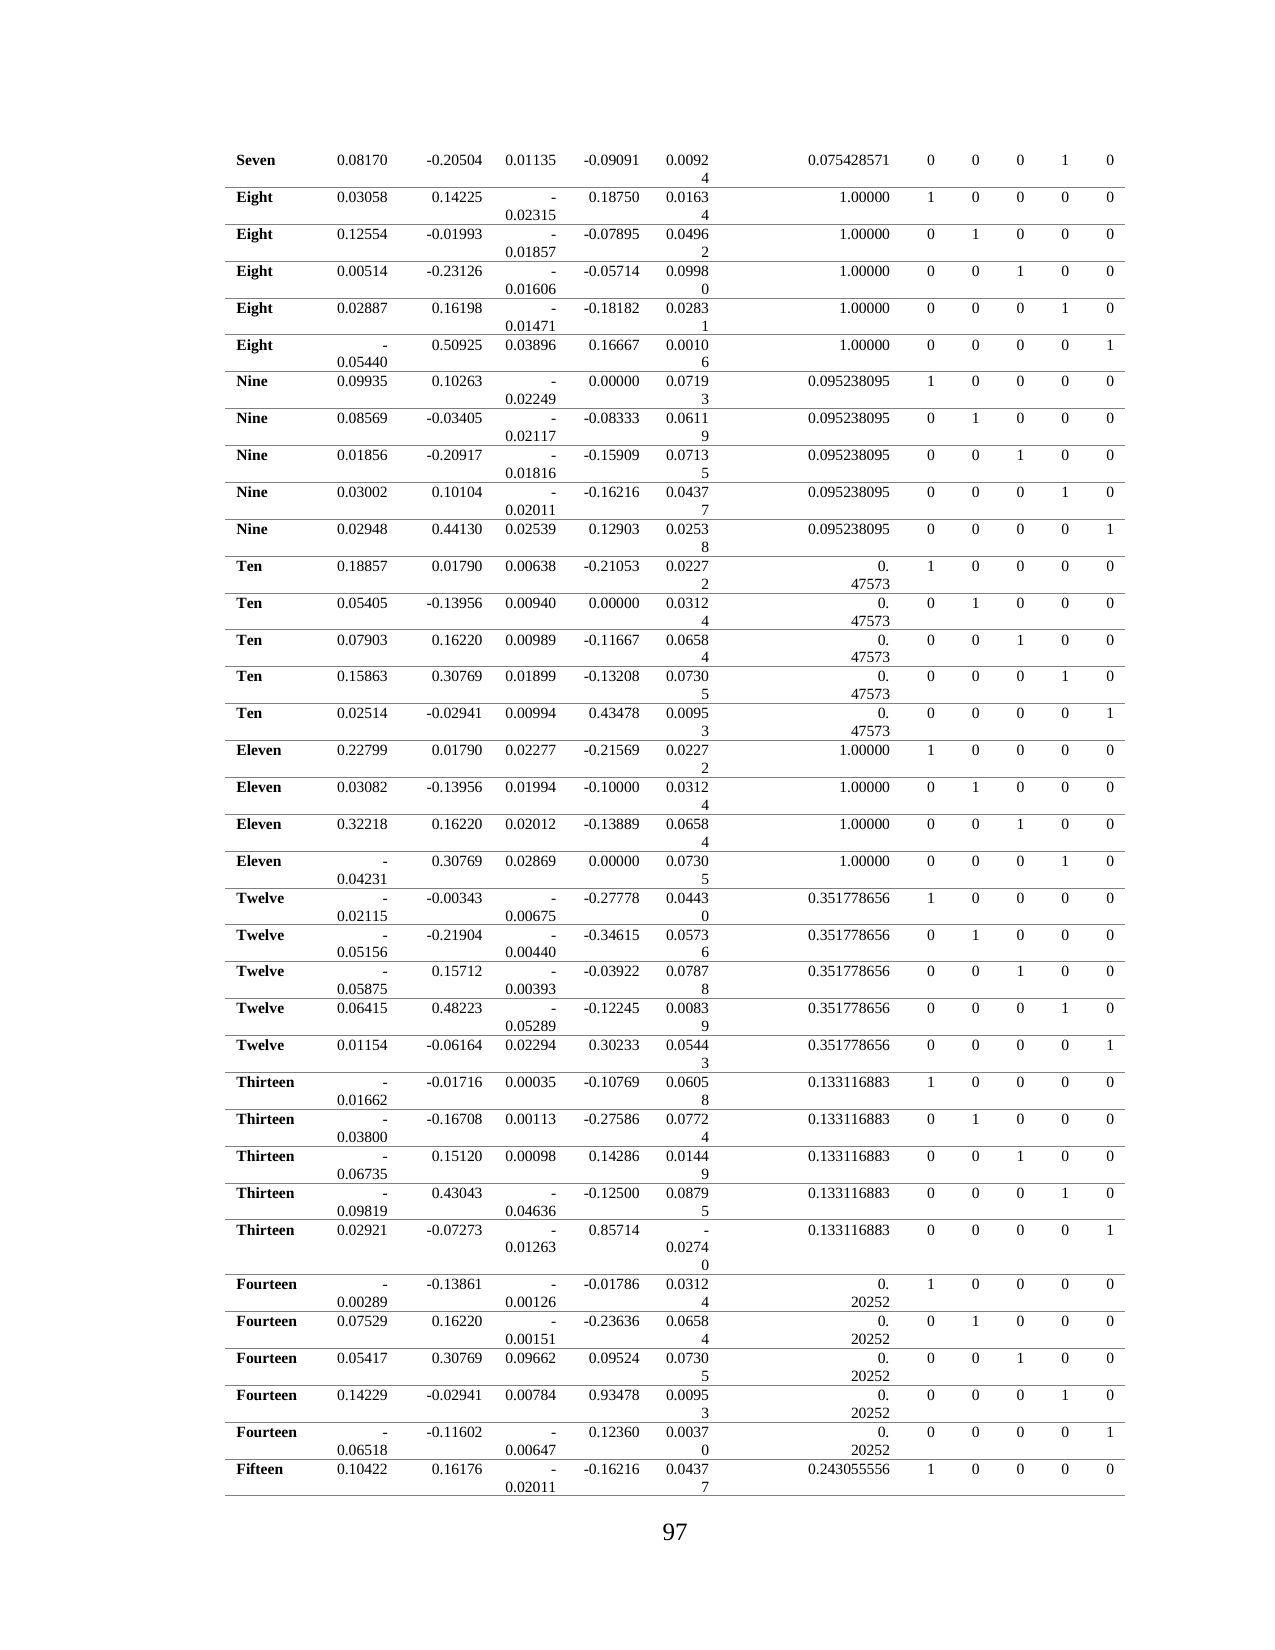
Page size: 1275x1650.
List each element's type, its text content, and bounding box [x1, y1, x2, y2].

table_cell 0.10263 [399, 372, 494, 408]
table_cell 0.12360 [567, 1423, 651, 1458]
table_cell 0.00098 [494, 1147, 567, 1182]
table_cell 0.01135 [494, 150, 567, 187]
table_cell 0 [901, 667, 946, 703]
table_cell 0.12903 [567, 520, 651, 556]
table_cell 0.10422 [324, 1460, 399, 1495]
table_cell 0 [901, 594, 946, 629]
table_cell -0.27586 [567, 1110, 651, 1146]
table_cell 0.22799 [324, 741, 399, 777]
table_cell 0.00000 [567, 852, 651, 887]
table_cell 0.09935 [324, 372, 399, 408]
table_cell Fifteen [225, 1460, 324, 1495]
table_cell -0.23636 [567, 1312, 651, 1348]
table_cell 0 [991, 667, 1035, 703]
table_cell 0 [1080, 1460, 1125, 1495]
table_cell 0.243055556 [720, 1460, 901, 1495]
table_cell 0 [901, 1349, 946, 1385]
table_cell 1 [1035, 852, 1080, 887]
table_cell Twelve [225, 925, 324, 961]
table_cell 0.06415 [324, 999, 399, 1035]
table_cell 1 [946, 1110, 991, 1146]
table_cell -0.21053 [567, 557, 651, 592]
table_cell 0.20252 [720, 1349, 901, 1385]
table_cell -0.18182 [567, 299, 651, 334]
table_cell 0 [1080, 594, 1125, 629]
table_cell 0.01449 [651, 1147, 720, 1182]
table_cell Thirteen [225, 1073, 324, 1109]
table_cell 0 [1080, 150, 1125, 187]
table_cell Ten [225, 557, 324, 592]
table_cell 0 [1080, 1147, 1125, 1182]
table_cell 0.03124 [651, 778, 720, 814]
table_cell Twelve [225, 999, 324, 1035]
table_cell 0.15712 [399, 962, 494, 998]
table_cell 0 [901, 704, 946, 740]
table_cell 1 [1035, 150, 1080, 187]
table_cell -0.04231 [324, 852, 399, 887]
table_cell 0.07529 [324, 1312, 399, 1348]
table_cell -0.05875 [324, 962, 399, 998]
table_cell 0 [946, 852, 991, 887]
table_cell -0.10000 [567, 778, 651, 814]
table_cell 0 [1035, 1460, 1080, 1495]
table_cell 0.04377 [651, 483, 720, 519]
table_cell Eleven [225, 815, 324, 851]
table_cell -0.00675 [494, 889, 567, 924]
table_cell 0.85714 [567, 1220, 651, 1274]
table_cell 1 [1080, 335, 1125, 371]
table_cell 0.03896 [494, 335, 567, 371]
table_cell 0 [1035, 704, 1080, 740]
table_cell 0 [901, 1110, 946, 1146]
table_cell 0 [1080, 483, 1125, 519]
table_cell 0.06584 [651, 1312, 720, 1348]
table_cell 1 [901, 889, 946, 924]
table_cell -0.05714 [567, 262, 651, 297]
table_cell 0 [901, 1386, 946, 1422]
table_cell 0.14229 [324, 1386, 399, 1422]
table_cell 0 [1035, 594, 1080, 629]
table_cell 0 [946, 262, 991, 297]
table_cell -0.03922 [567, 962, 651, 998]
table_cell Eight [225, 299, 324, 334]
table_cell 0.10104 [399, 483, 494, 519]
table_cell Nine [225, 483, 324, 519]
table_cell 1 [901, 188, 946, 224]
table_cell 0.095238095 [720, 520, 901, 556]
table_cell -0.11602 [399, 1423, 494, 1458]
table_cell 0 [1035, 1423, 1080, 1458]
table_cell 0 [991, 1312, 1035, 1348]
table_cell 0 [1035, 1036, 1080, 1072]
table_cell 0 [901, 630, 946, 666]
table_cell 0 [946, 1349, 991, 1385]
table_cell 0 [1035, 1110, 1080, 1146]
table_cell -0.00289 [324, 1275, 399, 1311]
table_cell 0 [991, 299, 1035, 334]
table_cell 0.09662 [494, 1349, 567, 1385]
table_cell 0.47573 [720, 557, 901, 592]
table_cell Eleven [225, 852, 324, 887]
table_cell -0.02740 [651, 1220, 720, 1274]
table_cell 0.02831 [651, 299, 720, 334]
table_cell 0.095238095 [720, 372, 901, 408]
table_cell 0.00000 [567, 594, 651, 629]
table_cell 0.02272 [651, 557, 720, 592]
table_cell -0.00343 [399, 889, 494, 924]
table_cell 0.02887 [324, 299, 399, 334]
table_cell 0.00106 [651, 335, 720, 371]
table_cell 0.14225 [399, 188, 494, 224]
table_cell 0.02948 [324, 520, 399, 556]
table_cell -0.21569 [567, 741, 651, 777]
table_cell 1 [901, 1460, 946, 1495]
table_cell 0.18857 [324, 557, 399, 592]
table_cell 0.05405 [324, 594, 399, 629]
table_cell -0.00393 [494, 962, 567, 998]
table_cell 0 [991, 889, 1035, 924]
table_cell 1 [901, 372, 946, 408]
table_cell Eleven [225, 778, 324, 814]
table_cell 0 [1080, 852, 1125, 887]
table_cell 0 [991, 1220, 1035, 1274]
table_cell 0 [901, 925, 946, 961]
table_cell 0.00784 [494, 1386, 567, 1422]
table_cell 0 [1035, 335, 1080, 371]
table_cell 0.05417 [324, 1349, 399, 1385]
table_cell 0.47573 [720, 594, 901, 629]
table_cell 0.16220 [399, 1312, 494, 1348]
table_cell Fourteen [225, 1423, 324, 1458]
table_cell 1 [1035, 999, 1080, 1035]
table_cell 0.93478 [567, 1386, 651, 1422]
table_cell 0.00989 [494, 630, 567, 666]
table_cell 0 [991, 1275, 1035, 1311]
table_cell 0.351778656 [720, 889, 901, 924]
table_cell Eight [225, 188, 324, 224]
table_cell 1 [901, 557, 946, 592]
table_cell 0.00924 [651, 150, 720, 187]
table_cell -0.34615 [567, 925, 651, 961]
table_cell 0.16198 [399, 299, 494, 334]
table_cell 0.133116883 [720, 1147, 901, 1182]
table_cell 0 [991, 188, 1035, 224]
table_cell 0 [1035, 409, 1080, 445]
table_cell 0.20252 [720, 1386, 901, 1422]
table_cell 0.01856 [324, 446, 399, 482]
table_cell Nine [225, 520, 324, 556]
table_cell 0.20252 [720, 1312, 901, 1348]
table_cell 0 [946, 815, 991, 851]
table_cell -0.01263 [494, 1220, 567, 1274]
table_cell -0.11667 [567, 630, 651, 666]
table_cell 0 [901, 335, 946, 371]
table_cell -0.12500 [567, 1184, 651, 1219]
table_cell -0.01606 [494, 262, 567, 297]
table_cell 0 [991, 594, 1035, 629]
table_cell 0.05736 [651, 925, 720, 961]
table_cell 0.00035 [494, 1073, 567, 1109]
table_cell 0 [901, 1423, 946, 1458]
table_cell 0.32218 [324, 815, 399, 851]
table_cell 1 [1080, 1220, 1125, 1274]
table_cell 0.02012 [494, 815, 567, 851]
table_cell 1 [1035, 299, 1080, 334]
table_cell -0.06735 [324, 1147, 399, 1182]
table_cell 0 [991, 852, 1035, 887]
table_cell -0.21904 [399, 925, 494, 961]
table_cell 0.12554 [324, 225, 399, 261]
table_cell 0 [991, 150, 1035, 187]
table_cell 0 [991, 1036, 1035, 1072]
table_cell -0.03405 [399, 409, 494, 445]
table_cell 0 [991, 925, 1035, 961]
table_cell 0.08170 [324, 150, 399, 187]
table_cell 0.01994 [494, 778, 567, 814]
table_cell 0 [946, 1423, 991, 1458]
table_cell -0.02315 [494, 188, 567, 224]
table_cell 0.095238095 [720, 409, 901, 445]
table_cell 0.44130 [399, 520, 494, 556]
table_cell 0.02869 [494, 852, 567, 887]
table_cell Twelve [225, 889, 324, 924]
table_cell Nine [225, 409, 324, 445]
table_cell 0 [1080, 1184, 1125, 1219]
table_cell -0.02941 [399, 704, 494, 740]
table_cell 0.30769 [399, 667, 494, 703]
table_cell 0 [991, 483, 1035, 519]
table_cell 0.20252 [720, 1423, 901, 1458]
table_cell 0.30769 [399, 1349, 494, 1385]
table_cell 0 [991, 1110, 1035, 1146]
table_cell 1.00000 [720, 815, 901, 851]
table_cell 0.03058 [324, 188, 399, 224]
table_cell 0 [1080, 741, 1125, 777]
table_cell 0.18750 [567, 188, 651, 224]
table_cell 0 [1035, 630, 1080, 666]
table_cell 0 [901, 409, 946, 445]
table_cell 0.00370 [651, 1423, 720, 1458]
table_cell 1 [946, 1312, 991, 1348]
table_cell -0.01816 [494, 446, 567, 482]
table_cell 0.133116883 [720, 1220, 901, 1274]
table_cell 0 [946, 630, 991, 666]
table_cell -0.02115 [324, 889, 399, 924]
table_cell Fourteen [225, 1386, 324, 1422]
table_cell 0 [1035, 889, 1080, 924]
table_cell 1 [1035, 667, 1080, 703]
table_cell 1 [901, 1275, 946, 1311]
table_cell -0.02011 [494, 483, 567, 519]
table_cell 0.02538 [651, 520, 720, 556]
table_cell 0.14286 [567, 1147, 651, 1182]
table_cell 0 [1080, 446, 1125, 482]
table_cell 0.06584 [651, 815, 720, 851]
table_cell -0.00151 [494, 1312, 567, 1348]
table_cell -0.16708 [399, 1110, 494, 1146]
table_cell 0.15863 [324, 667, 399, 703]
table_cell 1 [946, 594, 991, 629]
table_cell 0.02539 [494, 520, 567, 556]
table_cell -0.06518 [324, 1423, 399, 1458]
table_cell 0 [1080, 1386, 1125, 1422]
table_cell 1.00000 [720, 741, 901, 777]
table_cell -0.05440 [324, 335, 399, 371]
table_cell 0 [1080, 630, 1125, 666]
table_cell -0.02941 [399, 1386, 494, 1422]
table_cell 1.00000 [720, 852, 901, 887]
table_cell 0 [1035, 778, 1080, 814]
table_cell 0 [901, 1184, 946, 1219]
table_cell -0.13861 [399, 1275, 494, 1311]
table_cell 0 [946, 446, 991, 482]
table_cell 0.16220 [399, 630, 494, 666]
table_cell 0.09980 [651, 262, 720, 297]
table_cell 0 [991, 1423, 1035, 1458]
table_cell 0.01154 [324, 1036, 399, 1072]
table_cell 1.00000 [720, 335, 901, 371]
table_cell -0.13208 [567, 667, 651, 703]
table_cell -0.01471 [494, 299, 567, 334]
table_cell Nine [225, 372, 324, 408]
table_cell 0.351778656 [720, 925, 901, 961]
table_cell Eight [225, 335, 324, 371]
table_cell 0.00940 [494, 594, 567, 629]
table_cell 1 [991, 630, 1035, 666]
table_cell 0.00994 [494, 704, 567, 740]
table_cell 0 [1080, 299, 1125, 334]
table_cell 0 [901, 962, 946, 998]
table_cell 0.03002 [324, 483, 399, 519]
table_cell 0.47573 [720, 667, 901, 703]
table_cell 0 [991, 1460, 1035, 1495]
table_cell 0 [901, 852, 946, 887]
table_cell 0 [1035, 925, 1080, 961]
table_cell 0 [901, 483, 946, 519]
table_cell 0.00000 [567, 372, 651, 408]
table_cell 0 [1080, 188, 1125, 224]
table_cell Eleven [225, 741, 324, 777]
table_cell -0.15909 [567, 446, 651, 482]
table_cell 0 [1035, 1220, 1080, 1274]
table_cell 0 [1080, 1349, 1125, 1385]
table_cell -0.13956 [399, 778, 494, 814]
table_cell 0 [991, 1073, 1035, 1109]
table_cell 0 [991, 778, 1035, 814]
table_cell -0.00647 [494, 1423, 567, 1458]
table_cell 0.48223 [399, 999, 494, 1035]
table_cell 0.04377 [651, 1460, 720, 1495]
table_cell 0.01790 [399, 557, 494, 592]
table_cell 0.50925 [399, 335, 494, 371]
table_cell 0 [991, 335, 1035, 371]
table_cell 0 [946, 1275, 991, 1311]
table_cell 0.02272 [651, 741, 720, 777]
table_cell 0 [1035, 557, 1080, 592]
table_cell 0 [901, 778, 946, 814]
table_cell 0 [1080, 667, 1125, 703]
table_cell -0.00440 [494, 925, 567, 961]
table_cell 0.07305 [651, 852, 720, 887]
table_cell 0 [946, 1147, 991, 1182]
table_cell 1 [946, 409, 991, 445]
table_cell 0 [901, 262, 946, 297]
table_cell 0.351778656 [720, 1036, 901, 1072]
table_cell 0.01634 [651, 188, 720, 224]
table_cell 0 [901, 520, 946, 556]
table_cell 0.095238095 [720, 446, 901, 482]
table_cell 0.07305 [651, 1349, 720, 1385]
table_cell 1 [946, 778, 991, 814]
table_cell 1 [901, 741, 946, 777]
table_cell 0 [901, 150, 946, 187]
table_cell 0 [1035, 225, 1080, 261]
table_cell 0 [901, 1036, 946, 1072]
table_cell 0 [991, 520, 1035, 556]
table_cell 0 [946, 999, 991, 1035]
table_cell 0 [1080, 925, 1125, 961]
table_cell 0.03124 [651, 594, 720, 629]
table_cell 0 [946, 1036, 991, 1072]
table_cell 0 [946, 372, 991, 408]
table_cell -0.01716 [399, 1073, 494, 1109]
table_cell Nine [225, 446, 324, 482]
table_cell -0.02011 [494, 1460, 567, 1495]
table_cell 0 [946, 520, 991, 556]
table_cell -0.01662 [324, 1073, 399, 1109]
table_cell 1.00000 [720, 225, 901, 261]
table_cell 0.47573 [720, 630, 901, 666]
table_cell 0.02294 [494, 1036, 567, 1072]
table_cell 0 [946, 704, 991, 740]
table_cell 0 [1035, 262, 1080, 297]
table_cell -0.06164 [399, 1036, 494, 1072]
table_cell 0 [946, 741, 991, 777]
table_cell 0 [1080, 815, 1125, 851]
table_cell 0 [946, 1386, 991, 1422]
table_cell 1 [991, 815, 1035, 851]
table_cell 0.30769 [399, 852, 494, 887]
table_cell 0 [946, 188, 991, 224]
table_cell Thirteen [225, 1220, 324, 1274]
table_cell 0 [1080, 889, 1125, 924]
table_cell Fourteen [225, 1349, 324, 1385]
table_cell 0.095238095 [720, 483, 901, 519]
table_cell 0 [901, 815, 946, 851]
table_cell 1 [1080, 1423, 1125, 1458]
table_cell 0 [946, 483, 991, 519]
table_cell 0.06119 [651, 409, 720, 445]
table_cell 0 [1080, 372, 1125, 408]
table_cell 1 [991, 262, 1035, 297]
table_cell Twelve [225, 1036, 324, 1072]
table_cell 0.00113 [494, 1110, 567, 1146]
table_cell 0 [946, 667, 991, 703]
table_cell 0.00953 [651, 704, 720, 740]
table_cell 0 [1035, 446, 1080, 482]
table_cell 0.07878 [651, 962, 720, 998]
table_cell 0.20252 [720, 1275, 901, 1311]
table_cell 0 [946, 150, 991, 187]
table_cell -0.16216 [567, 1460, 651, 1495]
table_cell -0.01786 [567, 1275, 651, 1311]
table_cell 1 [946, 225, 991, 261]
table_cell -0.07895 [567, 225, 651, 261]
table_cell 0.16667 [567, 335, 651, 371]
table_cell -0.05156 [324, 925, 399, 961]
table_cell 0 [1080, 1312, 1125, 1348]
table_cell 0 [946, 1184, 991, 1219]
table_cell 0 [946, 889, 991, 924]
table_cell 0 [991, 409, 1035, 445]
table_cell -0.20504 [399, 150, 494, 187]
table_cell 0 [991, 557, 1035, 592]
table_cell 0 [901, 1312, 946, 1348]
table_cell 0.06058 [651, 1073, 720, 1109]
table_cell 0.07193 [651, 372, 720, 408]
table_cell 0.02277 [494, 741, 567, 777]
table_cell 0 [1035, 741, 1080, 777]
table_cell 0 [901, 1147, 946, 1182]
table_cell 0 [1035, 1073, 1080, 1109]
table_cell Ten [225, 630, 324, 666]
table_cell 0.00638 [494, 557, 567, 592]
table_cell 0.02514 [324, 704, 399, 740]
table_cell 1 [1080, 704, 1125, 740]
table_cell 0.351778656 [720, 962, 901, 998]
table_cell 0.01899 [494, 667, 567, 703]
table_cell 1 [991, 962, 1035, 998]
table_cell Seven [225, 150, 324, 187]
table_cell 0.04962 [651, 225, 720, 261]
table_cell 0 [1035, 1147, 1080, 1182]
table_cell -0.01857 [494, 225, 567, 261]
table_cell 0 [1035, 1312, 1080, 1348]
table_cell 0 [1080, 1275, 1125, 1311]
table_cell 0 [1035, 962, 1080, 998]
table_cell 1 [1035, 483, 1080, 519]
table_cell 0.01790 [399, 741, 494, 777]
table_cell -0.00126 [494, 1275, 567, 1311]
table_cell 0 [901, 299, 946, 334]
table_cell 0.02921 [324, 1220, 399, 1274]
table_cell Thirteen [225, 1147, 324, 1182]
table_cell 1 [946, 925, 991, 961]
table_cell 0 [1080, 962, 1125, 998]
table_cell 0.133116883 [720, 1184, 901, 1219]
table_cell 0 [1080, 262, 1125, 297]
table_cell 0.03082 [324, 778, 399, 814]
table_cell -0.27778 [567, 889, 651, 924]
table_cell 0 [991, 372, 1035, 408]
table_cell 0.08795 [651, 1184, 720, 1219]
table_cell 0.00839 [651, 999, 720, 1035]
table_cell 0 [1035, 520, 1080, 556]
table_cell 0.16176 [399, 1460, 494, 1495]
table_cell Ten [225, 704, 324, 740]
table_cell 0 [991, 704, 1035, 740]
table_cell 1 [991, 1147, 1035, 1182]
table_cell 0.15120 [399, 1147, 494, 1182]
table_cell 1.00000 [720, 262, 901, 297]
table_cell -0.10769 [567, 1073, 651, 1109]
table_cell -0.09819 [324, 1184, 399, 1219]
table_cell 0.133116883 [720, 1073, 901, 1109]
table_cell 0 [946, 299, 991, 334]
table_cell 0 [946, 1073, 991, 1109]
table_cell Fourteen [225, 1312, 324, 1348]
table_cell 0 [946, 962, 991, 998]
table_cell 0.04430 [651, 889, 720, 924]
table_cell -0.04636 [494, 1184, 567, 1219]
table_cell -0.16216 [567, 483, 651, 519]
table_cell 0 [901, 225, 946, 261]
table_cell -0.12245 [567, 999, 651, 1035]
table_cell 0.16220 [399, 815, 494, 851]
table_cell 0.06584 [651, 630, 720, 666]
table_cell 0.00953 [651, 1386, 720, 1422]
table_cell Eight [225, 262, 324, 297]
table_cell 1 [1080, 520, 1125, 556]
table_cell 0 [1080, 999, 1125, 1035]
table_cell 1.00000 [720, 778, 901, 814]
table_cell 1.00000 [720, 188, 901, 224]
table_cell Fourteen [225, 1275, 324, 1311]
table_cell 0 [1080, 557, 1125, 592]
table_cell 0 [1080, 409, 1125, 445]
table_cell 0.07724 [651, 1110, 720, 1146]
table_cell 0.47573 [720, 704, 901, 740]
table_cell 0 [991, 741, 1035, 777]
table_cell 0.30233 [567, 1036, 651, 1072]
table_cell -0.13889 [567, 815, 651, 851]
table_cell 0.07903 [324, 630, 399, 666]
table_cell 0.43043 [399, 1184, 494, 1219]
table_cell Ten [225, 594, 324, 629]
table_cell 0 [1080, 1110, 1125, 1146]
table_cell 0 [1080, 1073, 1125, 1109]
table_cell 0 [946, 557, 991, 592]
table_cell -0.05289 [494, 999, 567, 1035]
table_cell 0 [991, 1184, 1035, 1219]
table_cell -0.20917 [399, 446, 494, 482]
table_cell 0 [946, 1460, 991, 1495]
table_cell 1 [901, 1073, 946, 1109]
table_cell 0.08569 [324, 409, 399, 445]
table_cell Thirteen [225, 1110, 324, 1146]
table_cell 0.05443 [651, 1036, 720, 1072]
table_cell 0 [991, 999, 1035, 1035]
table_cell -0.09091 [567, 150, 651, 187]
table_cell 0 [946, 1220, 991, 1274]
table_cell 1.00000 [720, 299, 901, 334]
table_cell -0.07273 [399, 1220, 494, 1274]
table_cell -0.02117 [494, 409, 567, 445]
table_cell 0.351778656 [720, 999, 901, 1035]
table_cell 0 [901, 1220, 946, 1274]
table_cell 0.03124 [651, 1275, 720, 1311]
table_cell 0.00514 [324, 262, 399, 297]
table_cell -0.03800 [324, 1110, 399, 1146]
table_cell 0.09524 [567, 1349, 651, 1385]
table_cell -0.01993 [399, 225, 494, 261]
table_cell 0 [1035, 188, 1080, 224]
table_cell 1 [1035, 1386, 1080, 1422]
table_cell -0.08333 [567, 409, 651, 445]
table_cell 0 [901, 446, 946, 482]
table_cell 0.43478 [567, 704, 651, 740]
table_cell 0 [1035, 815, 1080, 851]
table_cell 0 [991, 225, 1035, 261]
table_cell 0.133116883 [720, 1110, 901, 1146]
table_cell Twelve [225, 962, 324, 998]
table_cell 1 [1035, 1184, 1080, 1219]
table_cell 0 [901, 999, 946, 1035]
table_cell 1 [991, 1349, 1035, 1385]
table_cell -0.23126 [399, 262, 494, 297]
table_cell Ten [225, 667, 324, 703]
table_cell Thirteen [225, 1184, 324, 1219]
table_cell -0.02249 [494, 372, 567, 408]
table_cell 0.075428571 [720, 150, 901, 187]
table_cell 0 [1035, 1275, 1080, 1311]
table_cell 0 [991, 1386, 1035, 1422]
table_cell 0 [1080, 225, 1125, 261]
table_cell 0 [1080, 778, 1125, 814]
table_cell 1 [1080, 1036, 1125, 1072]
table_cell -0.13956 [399, 594, 494, 629]
table_cell 0 [1035, 1349, 1080, 1385]
table_cell 0 [946, 335, 991, 371]
table_cell 0.07135 [651, 446, 720, 482]
table_cell Eight [225, 225, 324, 261]
table_cell 0.07305 [651, 667, 720, 703]
table_cell 0 [1035, 372, 1080, 408]
table_cell 1 [991, 446, 1035, 482]
